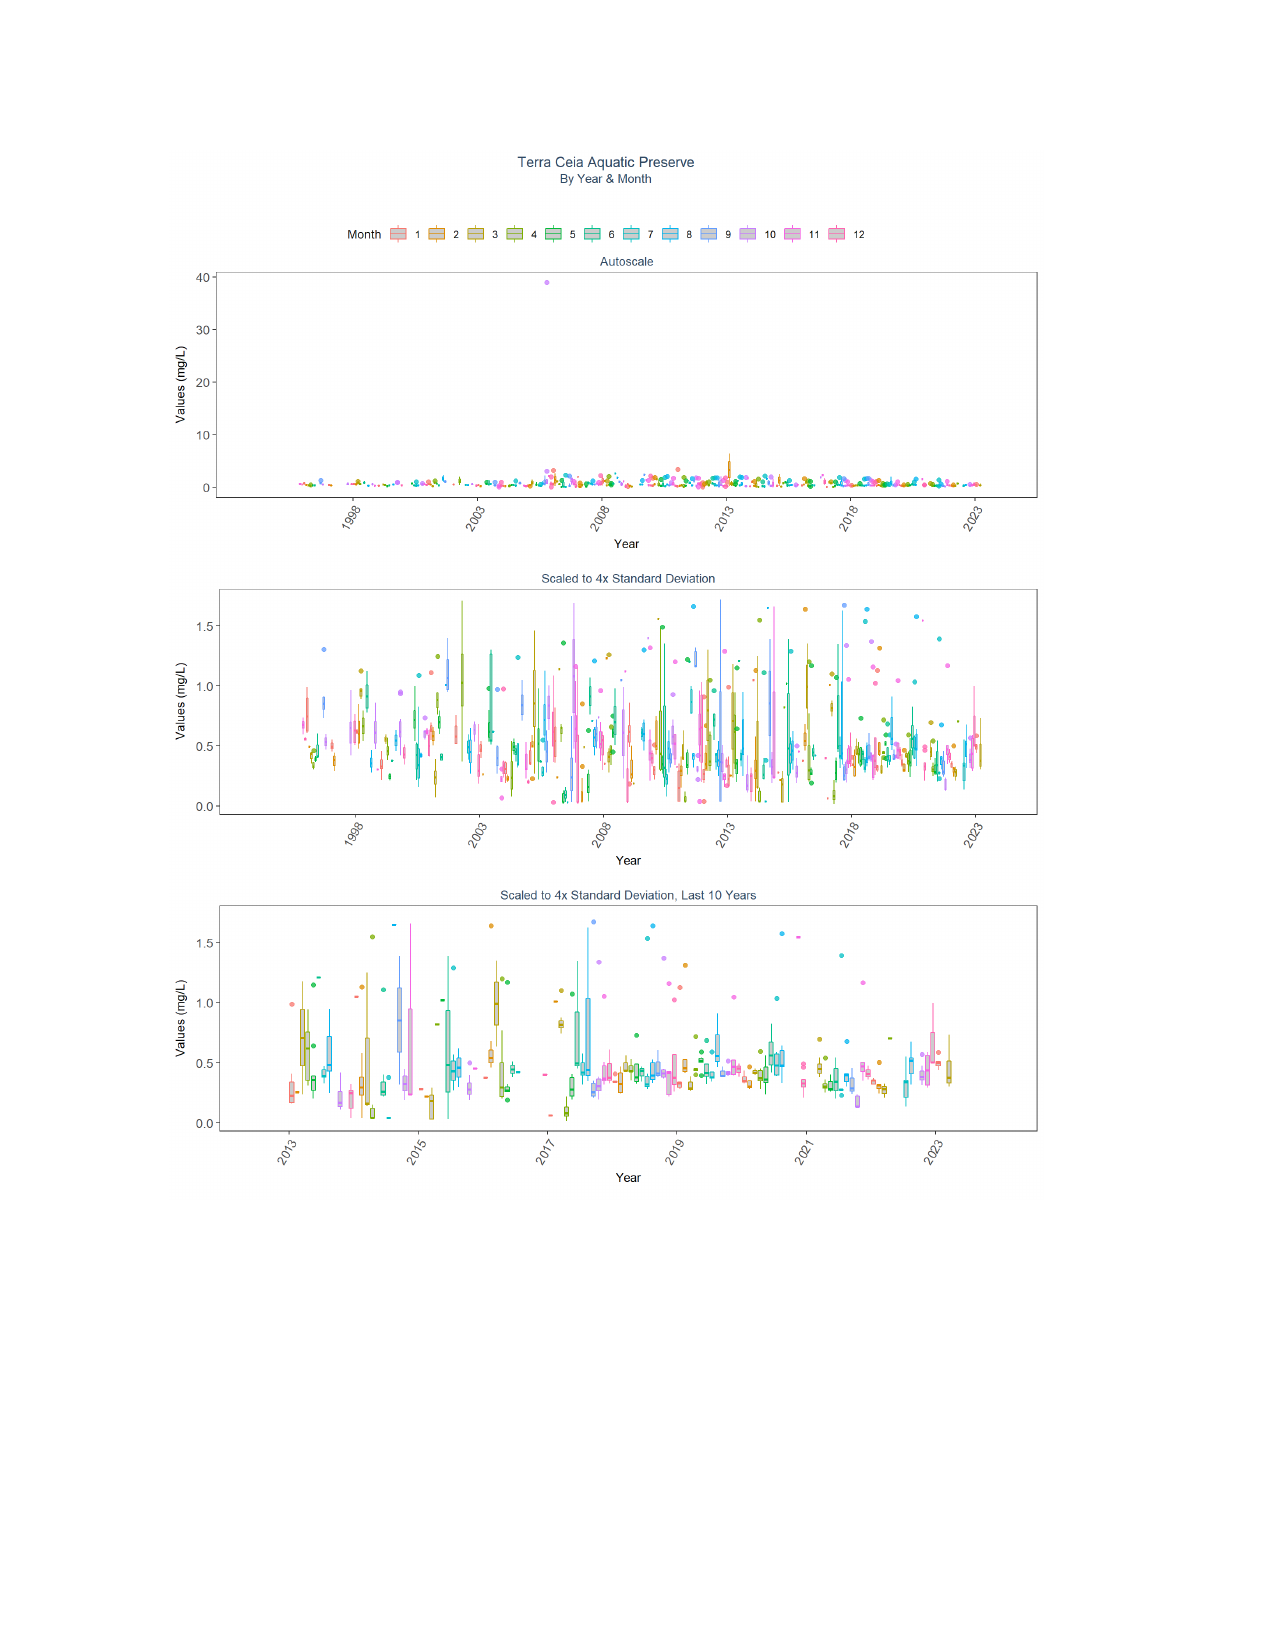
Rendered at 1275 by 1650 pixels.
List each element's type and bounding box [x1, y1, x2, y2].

picture [168, 150, 1044, 1200]
